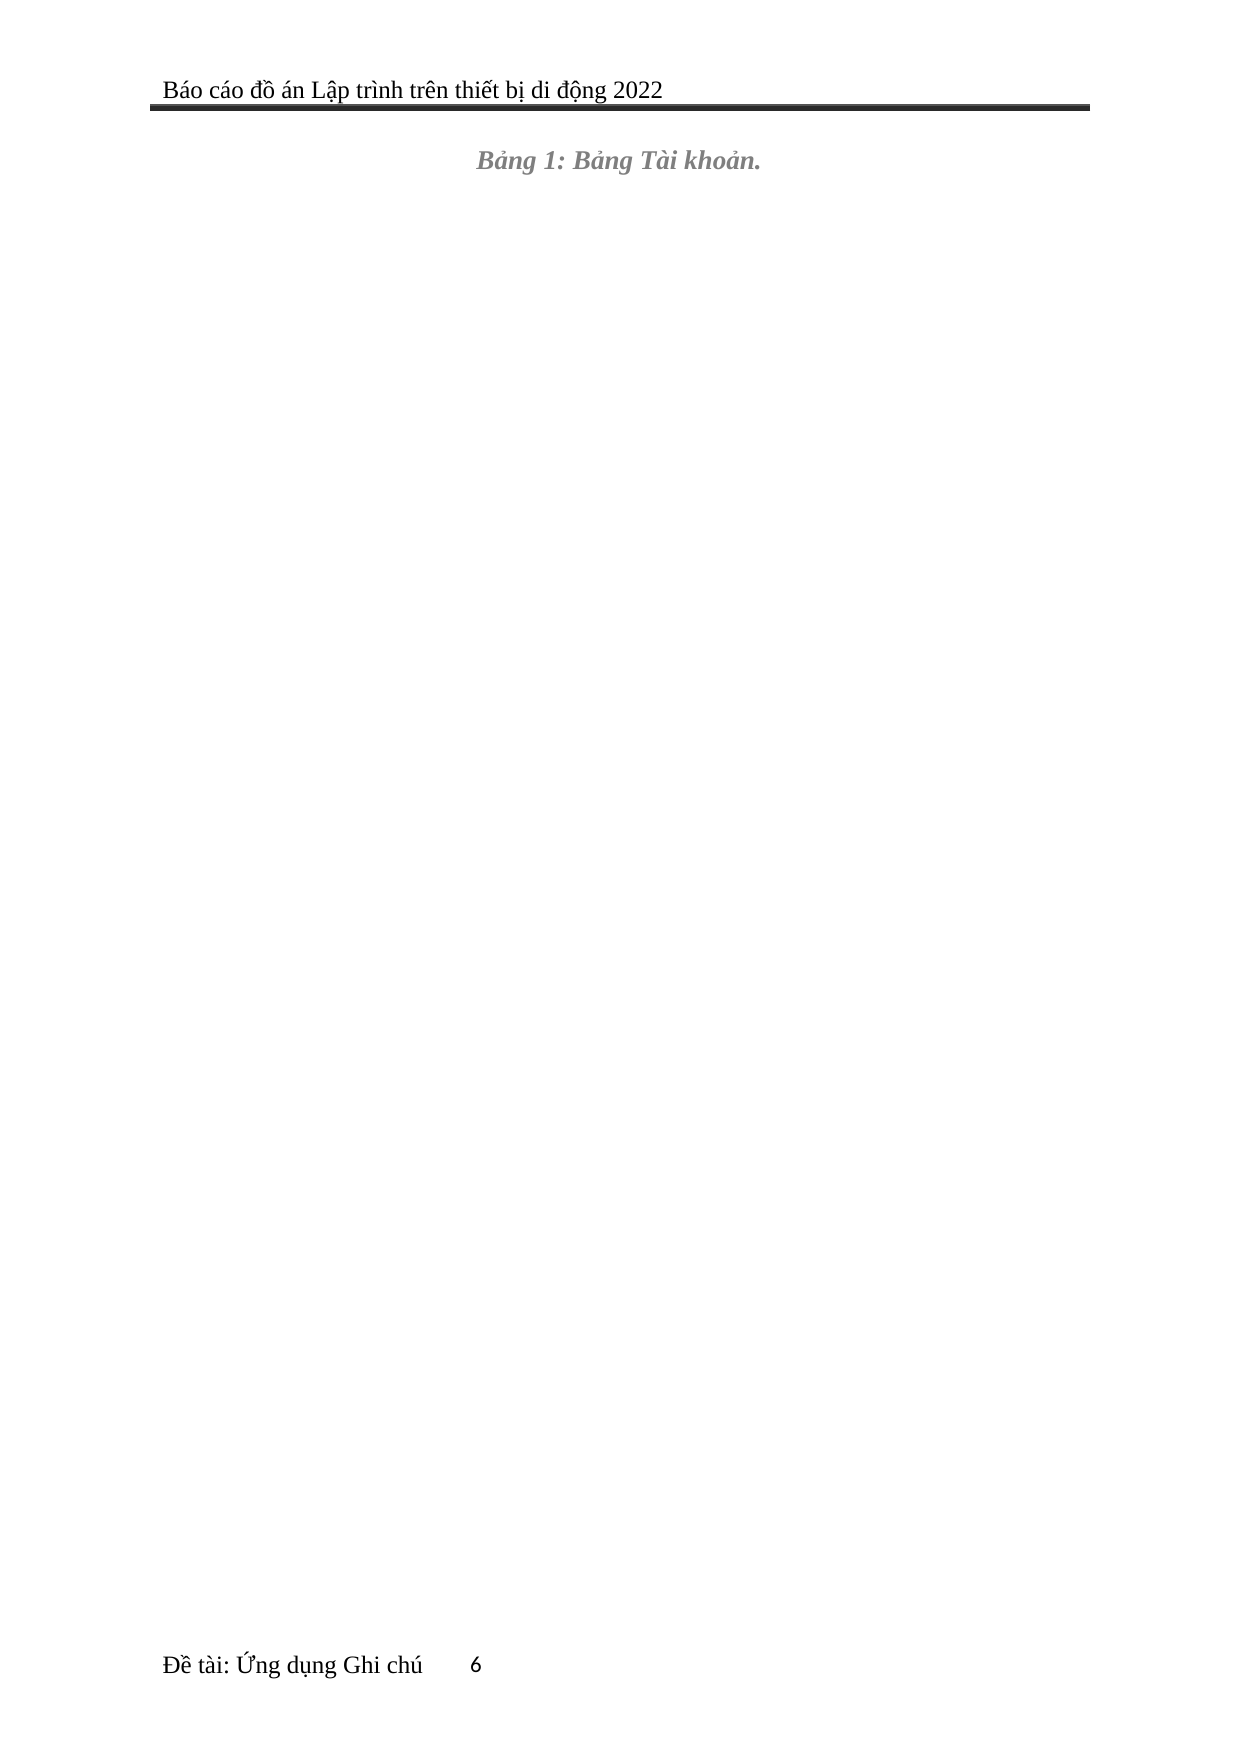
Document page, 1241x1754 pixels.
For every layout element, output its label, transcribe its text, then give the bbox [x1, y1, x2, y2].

list Bảng 1: Bảng Tài khoản. [150, 144, 1090, 175]
